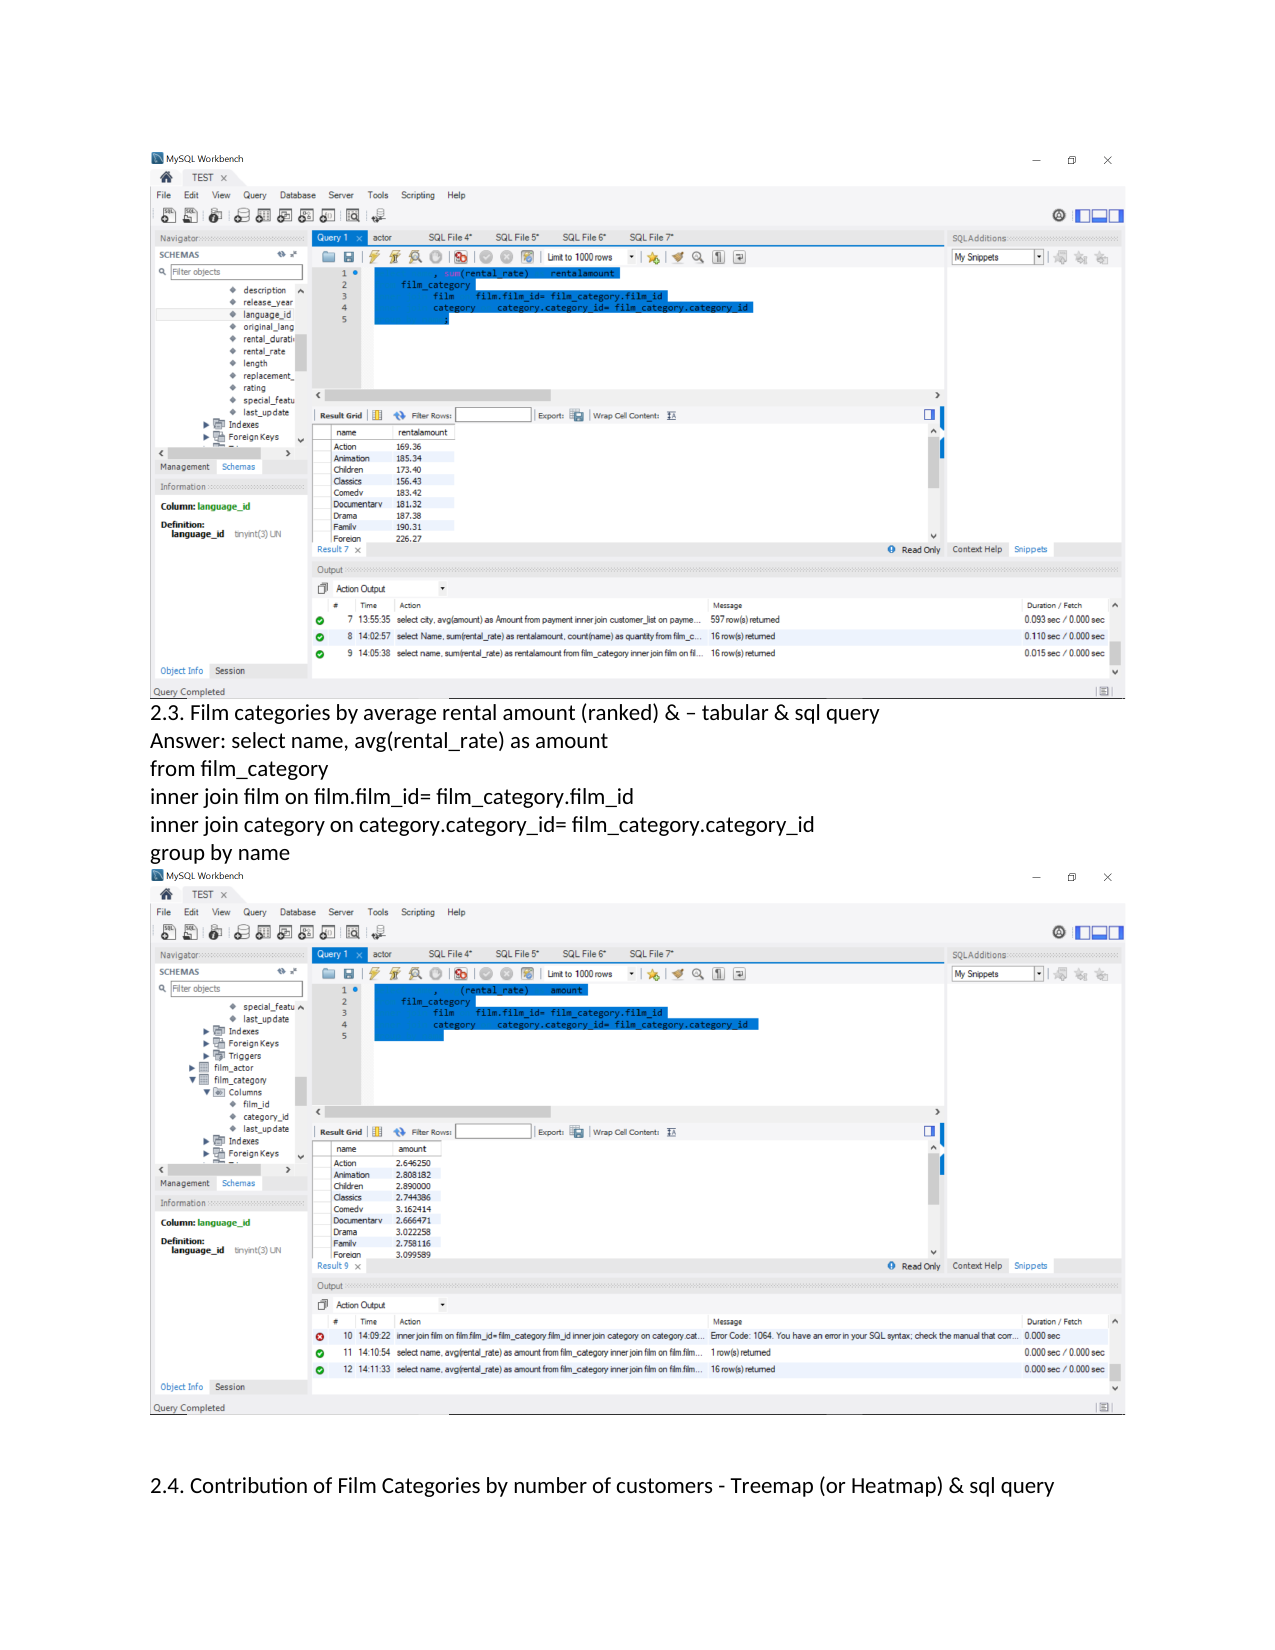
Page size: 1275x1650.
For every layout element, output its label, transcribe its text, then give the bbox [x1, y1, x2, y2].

text 2.4. Contribution of Film Categories by number of customers - Treemap (or Heatmap) & sql query [150, 1471, 1125, 1499]
text inner join category on category.category_id= film_category.category_id [150, 811, 1125, 838]
text Answer: select name, avg(rental_rate) as amount [150, 726, 1125, 754]
text group by name [150, 838, 1125, 866]
text from film_category [150, 754, 1125, 782]
picture [150, 866, 1125, 1415]
picture [150, 150, 1125, 699]
text inner join film on film.film_id= film_category.film_id [150, 782, 1125, 811]
text 2.3. Film categories by average rental amount (ranked) & – tabular & sql query [150, 699, 1125, 726]
